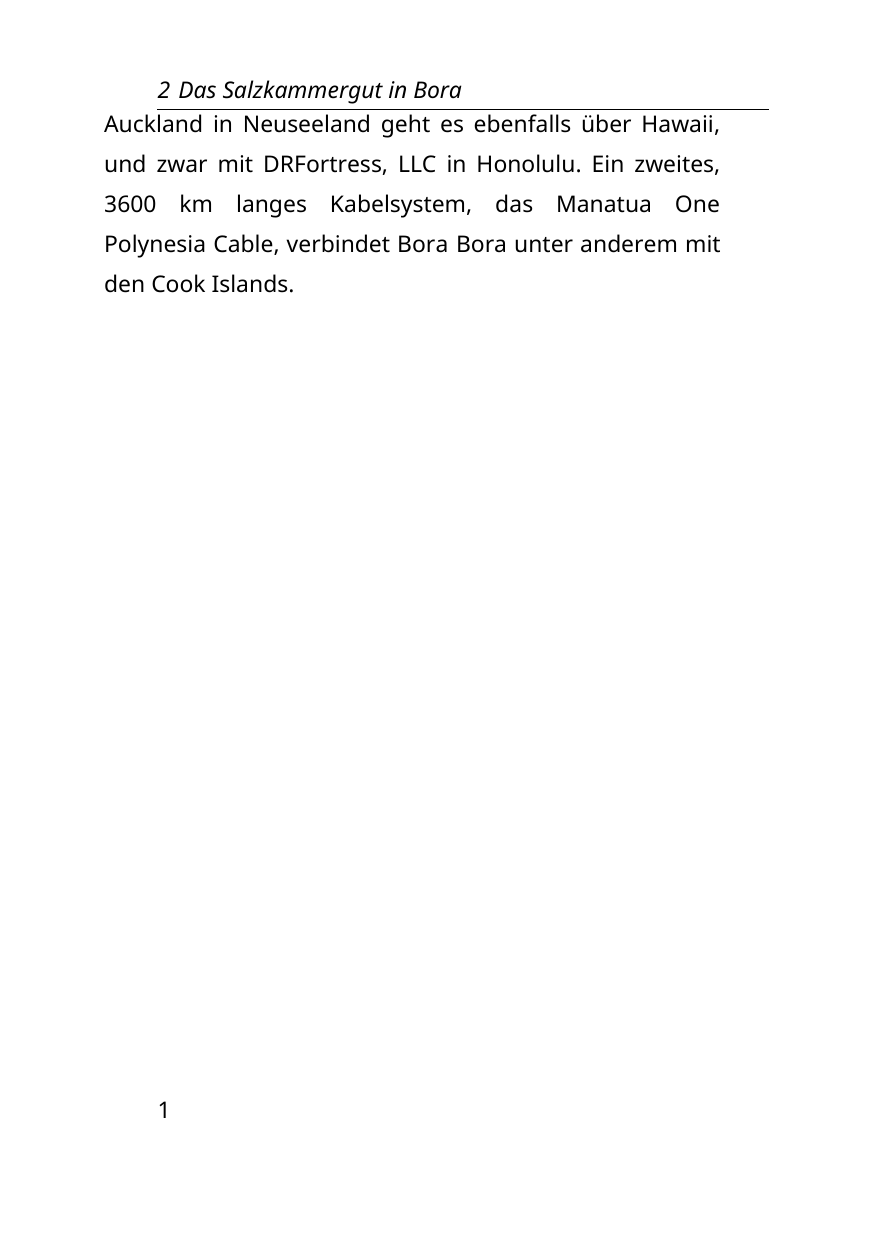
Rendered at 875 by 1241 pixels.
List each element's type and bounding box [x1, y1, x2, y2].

text [104, 108, 721, 299]
